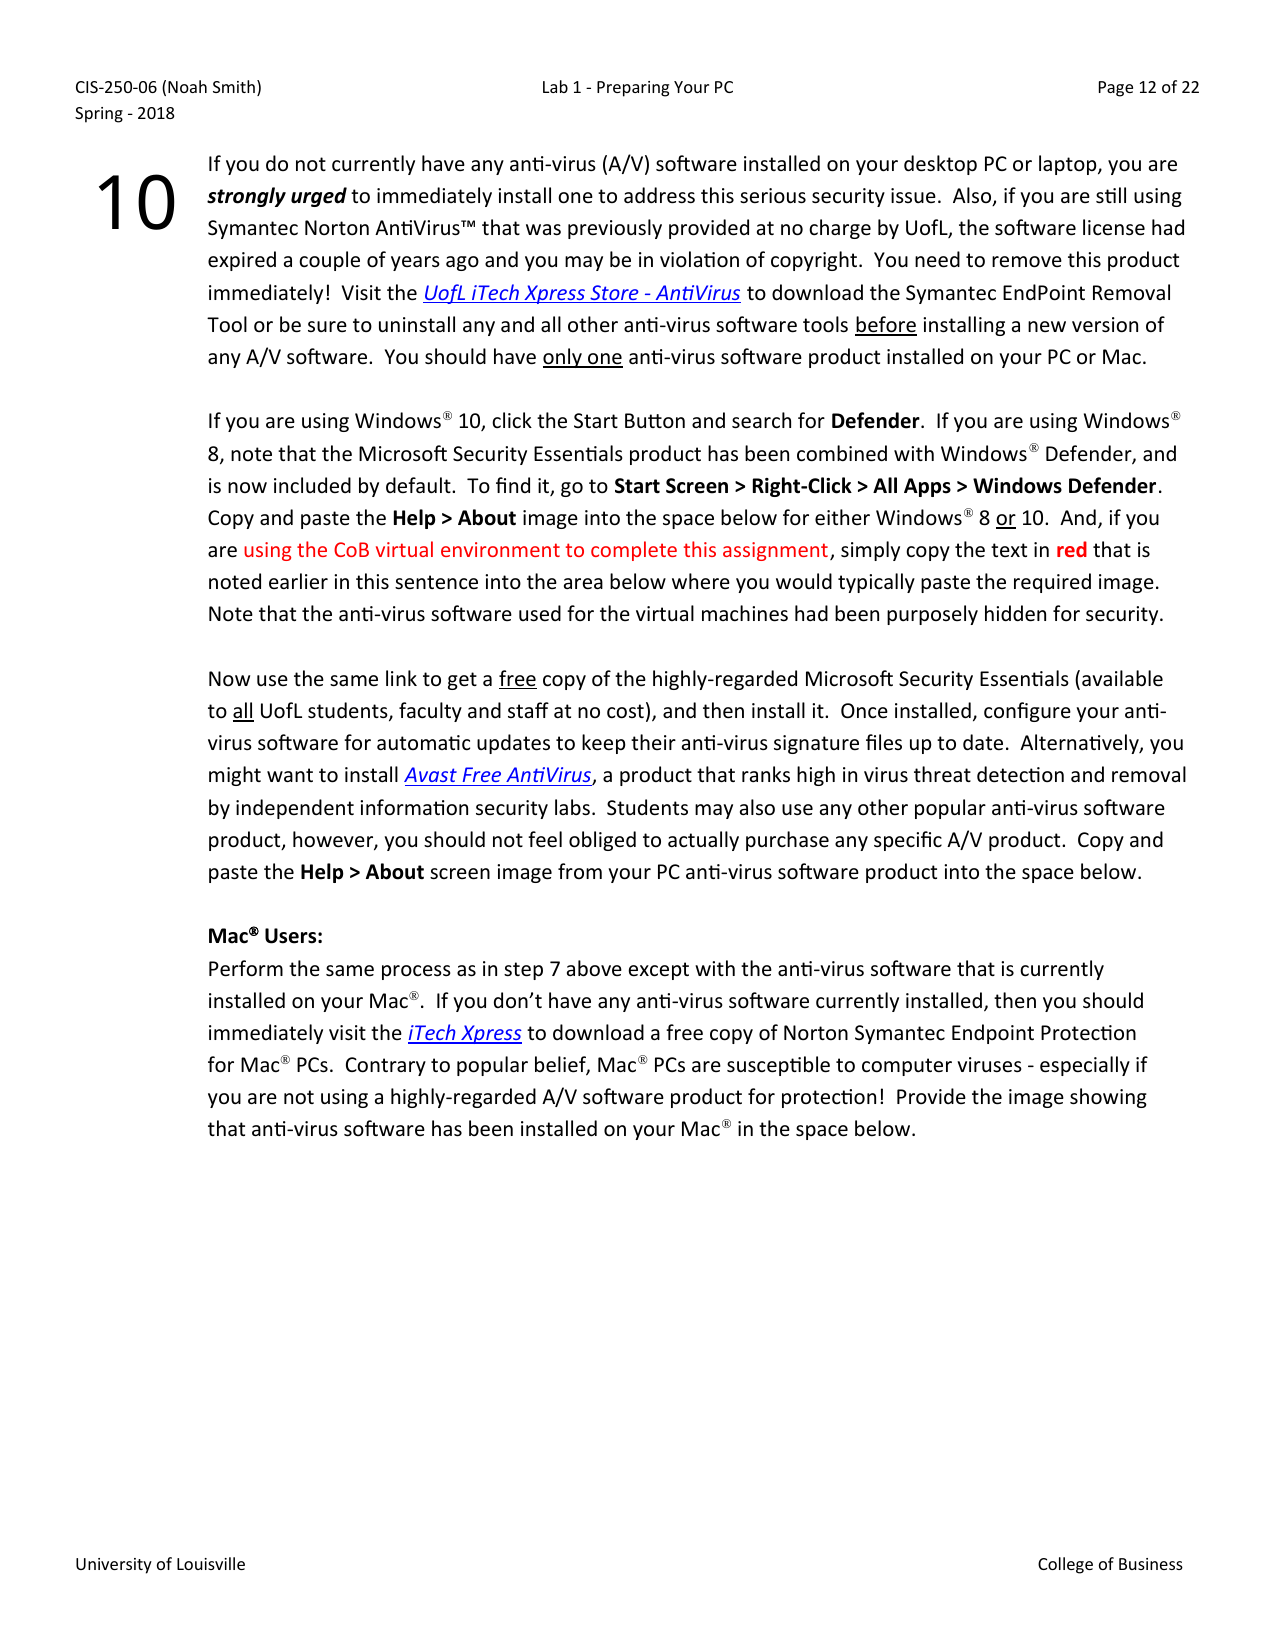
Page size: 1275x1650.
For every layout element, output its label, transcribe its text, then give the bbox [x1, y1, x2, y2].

table_header If you do not currently have any anti-virus (A/V) software installed on your desktop PC or laptop, you are strongly urged to immediately install one to address this serious security issue. Also, if you are still using Symantec Norton AntiVirus™ that was previously provided at no charge by UofL, the software license had expired a couple of years ago and you may be in violation of copyright. You need to remove this product immediately! Visit the UofL iTech Xpress Store - AntiVirus to download the Symantec EndPoint Removal Tool or be sure to uninstall any and all other anti-virus software tools before installing a new version of any A/V software. You should have only one anti-virus software product installed on your PC or Mac. If you are using Windows 10, click the Start Button and search for Defender. If you are using Windows 8, note that the Microsoft Security Essentials product has been combined with Windows Defender, and is now included by default. To find it, go to Start Screen > Right-Click > All Apps > Windows Defender. Copy and paste the Help > About image into the space below for either Windows 8 or 10. And, if you are using the CoB virtual environment to complete this assignment, simply copy the text in red that is noted earlier in this sentence into the area below where you would typically paste the required image. Note that the anti-virus software used for the virtual machines had been purposely hidden for security. Now use the same link to get a free copy of the highly-regarded Microsoft Security Essentials (available to all UofL students, faculty and staff at no cost), and then install it. Once installed, configure your anti-virus software for automatic updates to keep their anti-virus signature files up to date. Alternatively, you might want to install Avast Free AntiVirus, a product that ranks high in virus threat detection and removal by independent information security labs. Students may also use any other popular anti-virus software product, however, you should not feel obliged to actually purchase any specific A/V product. Copy and paste the Help > About screen image from your PC anti-virus software product into the space below. Mac Users: Perform the same process as in step 7 above except with the anti-virus software that is currently installed on your Mac. If you don’t have any anti-virus software currently installed, then you should immediately visit the iTech Xpress to download a free copy of Norton Symantec Endpoint Protection for Mac PCs. Contrary to popular belief, Mac PCs are susceptible to computer viruses - especially if you are not using a highly-regarded A/V software product for protection! Provide the image showing that anti-virus software has been installed on your Mac in the space below. [196, 149, 1200, 1146]
table_header 10 [75, 149, 196, 1146]
